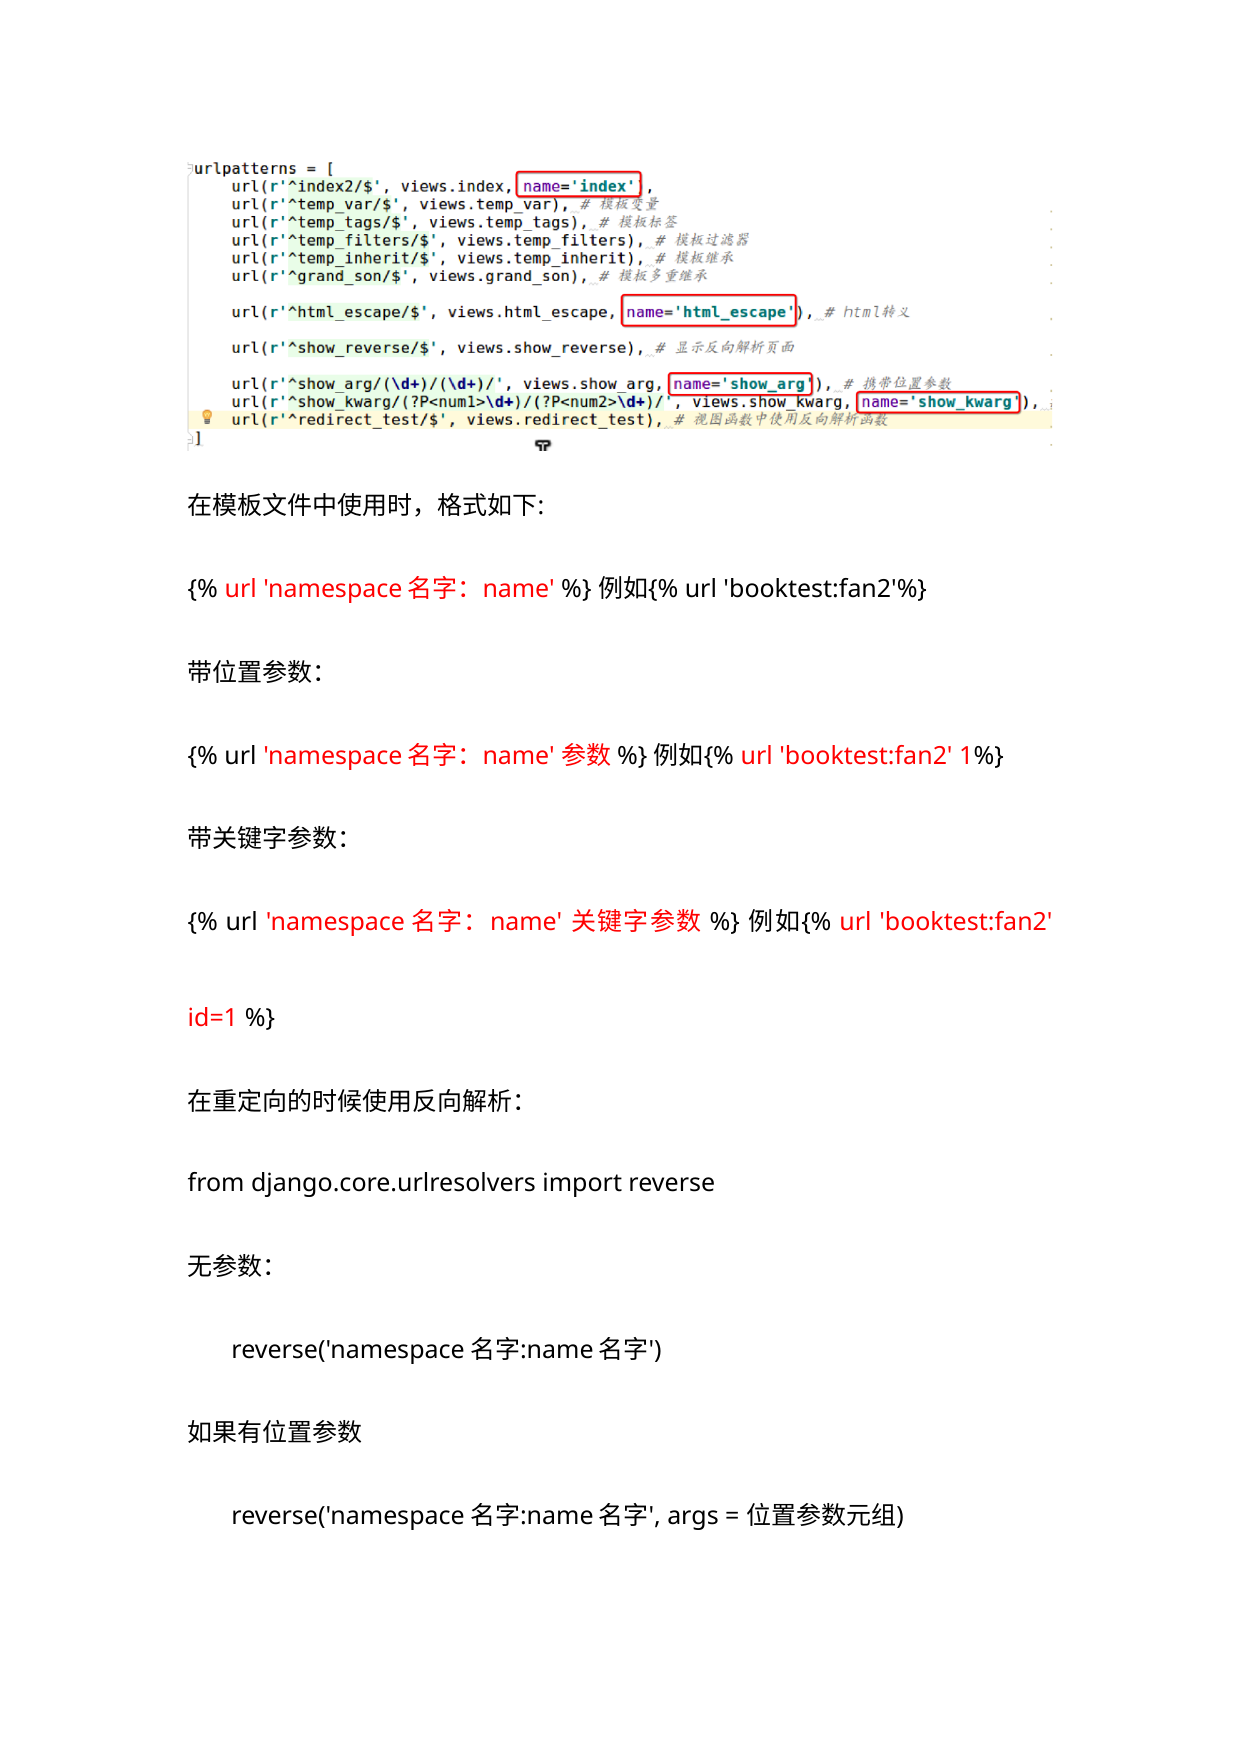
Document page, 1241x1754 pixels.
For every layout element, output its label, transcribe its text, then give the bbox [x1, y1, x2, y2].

text 在模板文件中使用时，格式如下: [187, 471, 1053, 536]
picture [187, 162, 1053, 451]
text from django.core.urlresolvers import reverse [187, 1150, 1053, 1215]
text {% url 'namespace名字：name' 参数 %} 例如{% url 'booktest:fan2' 1%} [187, 721, 1053, 786]
text 在重定向的时候使用反向解析： [187, 1067, 1053, 1132]
text reverse('namespace名字:name名字') [187, 1315, 1053, 1380]
text 带关键字参数： [187, 804, 1053, 869]
text reverse('namespace名字:name名字', args = 位置参数元组) [187, 1481, 1053, 1546]
text {% url 'namespace名字：name' %} 例如{% url 'booktest:fan2'%} [187, 554, 1053, 619]
text 带位置参数： [187, 638, 1053, 703]
text 无参数： [187, 1232, 1053, 1297]
text 如果有位置参数 [187, 1398, 1053, 1463]
text {% url 'namespace名字：name' 关键字参数 %} 例如{% url 'booktest:fan2' id=1 %} [187, 887, 1053, 1049]
